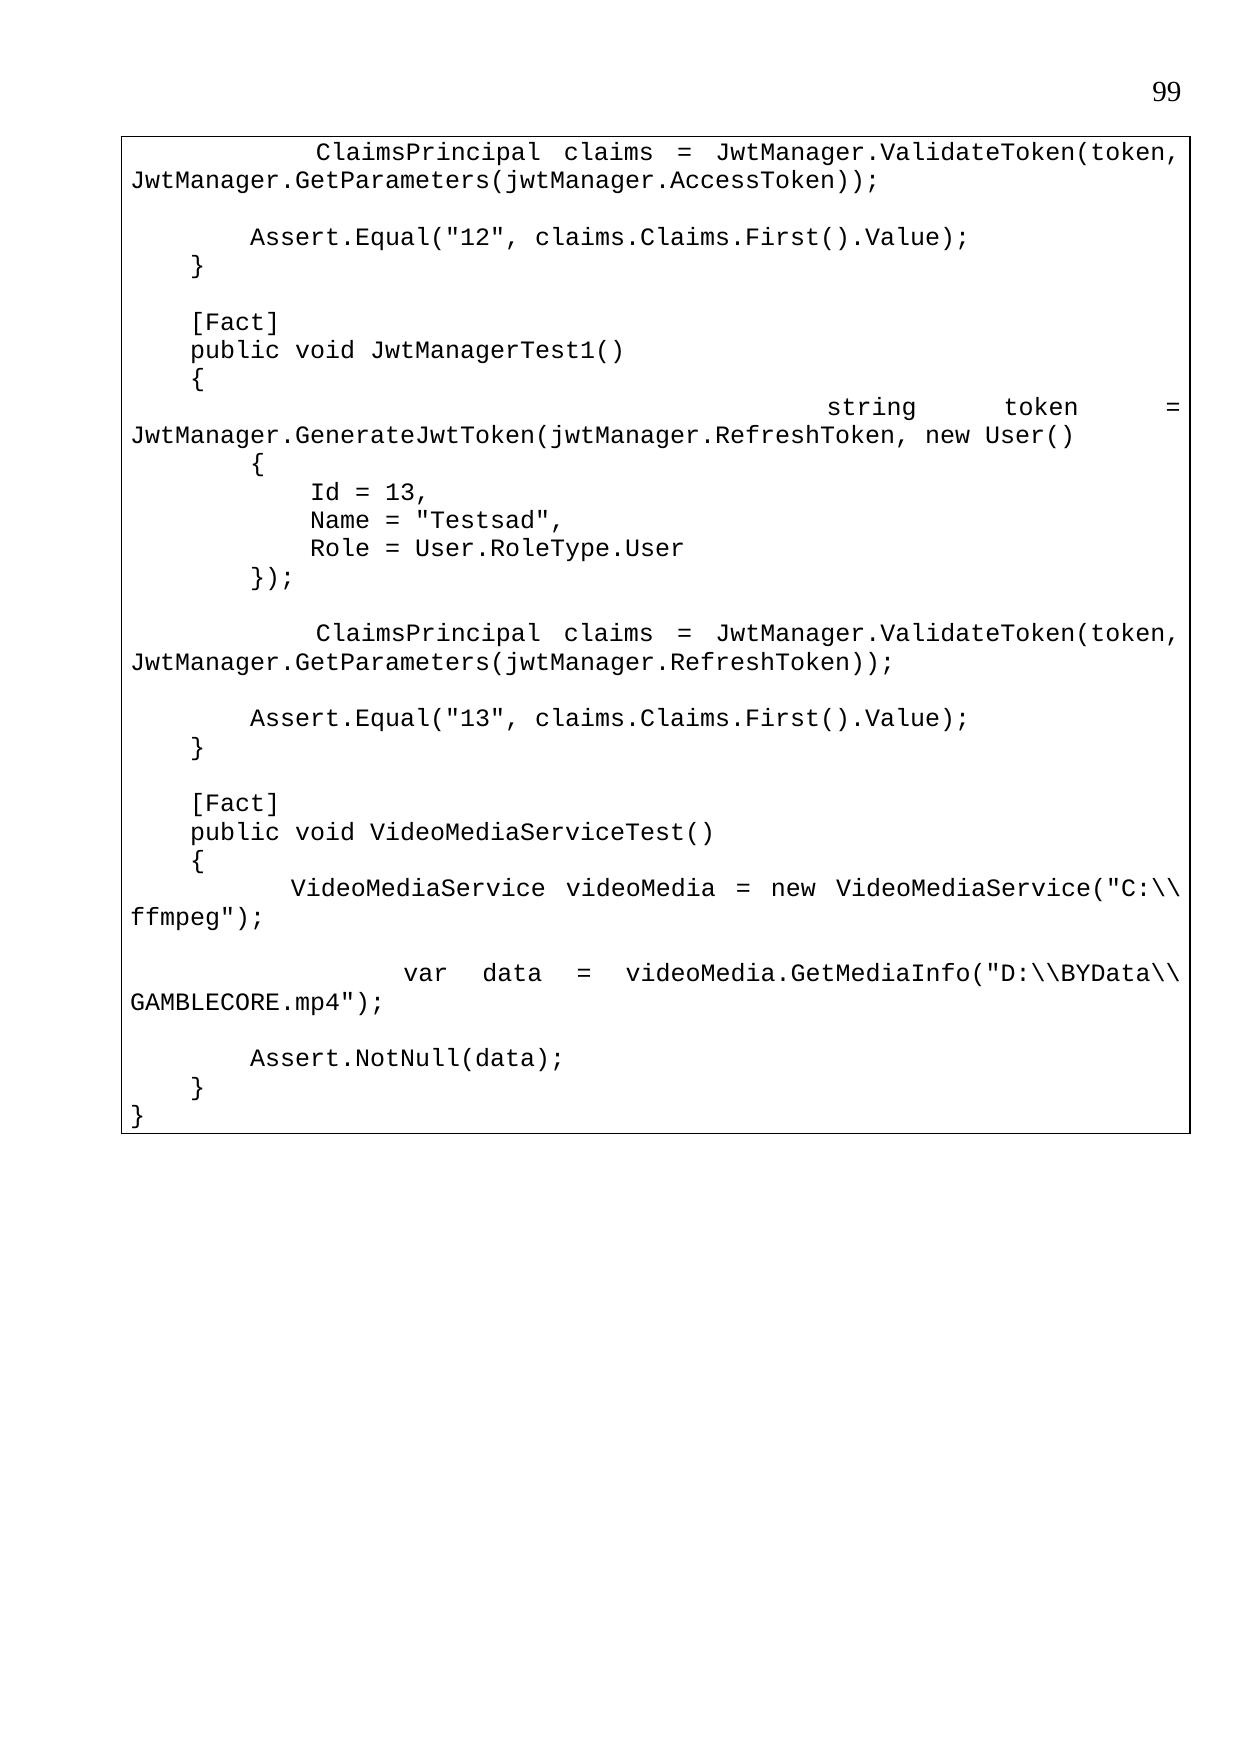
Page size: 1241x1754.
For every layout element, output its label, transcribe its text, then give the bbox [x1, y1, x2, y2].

text var data = videoMedia.GetMediaInfo("D:\\BYData\\GAMBLECORE.mp4"); [130, 961, 1181, 1018]
text ClaimsPrincipal claims = JwtManager.ValidateToken(token, JwtManager.GetParameters(jwtManager.RefreshToken)); [130, 621, 1181, 678]
text { [130, 848, 1181, 876]
text { [130, 451, 1181, 479]
text }); [130, 564, 1181, 593]
text Name = "Testsad", [130, 508, 1181, 536]
text Assert.Equal("13", claims.Claims.First().Value); [130, 706, 1181, 734]
text Assert.NotNull(data); [130, 1046, 1181, 1074]
text } [122, 1099, 1189, 1133]
text [Fact] [130, 791, 1181, 819]
text { [130, 366, 1181, 394]
text public void JwtManagerTest1() [130, 338, 1181, 366]
text } [130, 734, 1181, 763]
text VideoMediaService videoMedia = new VideoMediaService("C:\\ffmpeg"); [130, 876, 1181, 933]
text string token = JwtManager.GenerateJwtToken(jwtManager.RefreshToken, new User() [130, 394, 1181, 451]
text public void VideoMediaServiceTest() [130, 819, 1181, 848]
text } [130, 253, 1181, 281]
text ClaimsPrincipal claims = JwtManager.ValidateToken(token, JwtManager.GetParameters(jwtManager.AccessToken)); [122, 137, 1189, 196]
text [Fact] [130, 309, 1181, 338]
text Assert.Equal("12", claims.Claims.First().Value); [130, 224, 1181, 253]
text Id = 13, [130, 479, 1181, 508]
text Role = User.RoleType.User [130, 536, 1181, 564]
text } [130, 1074, 1181, 1099]
